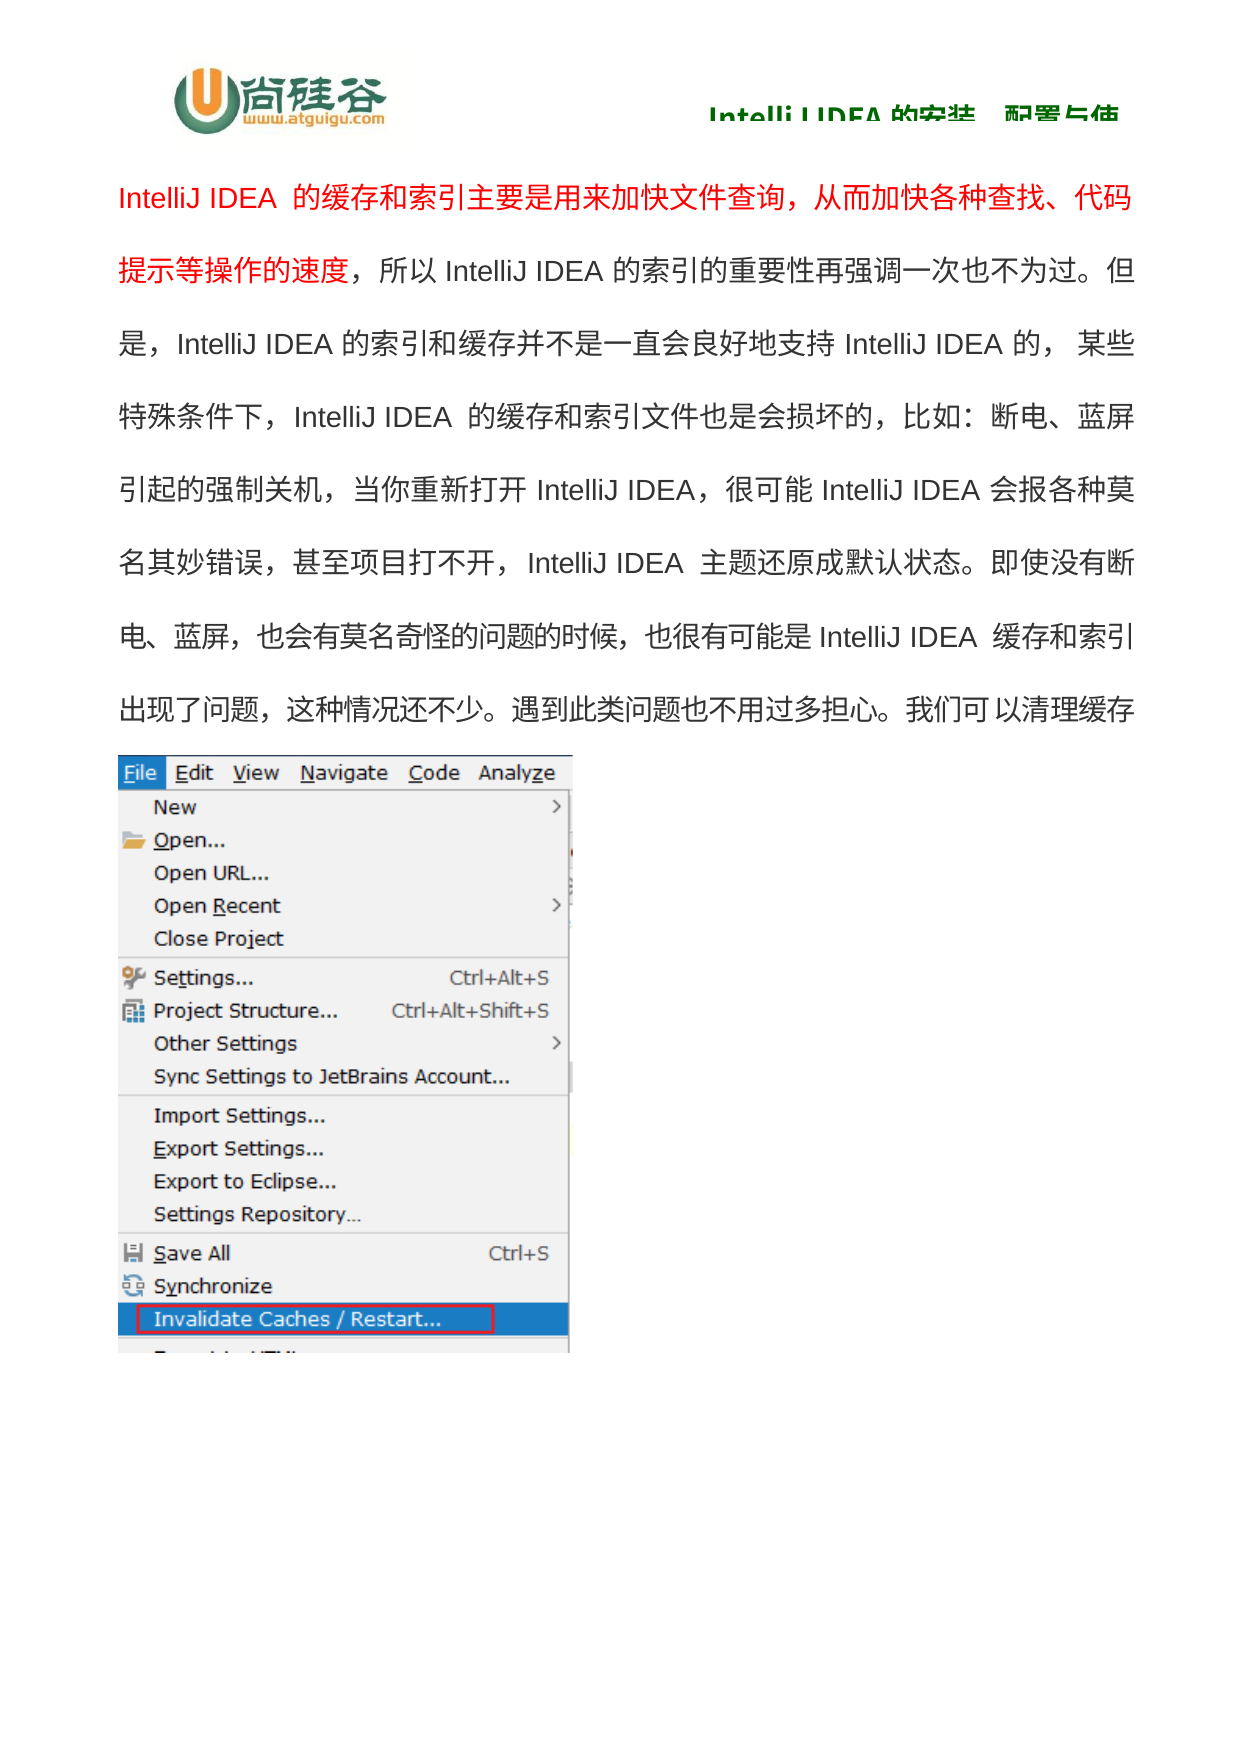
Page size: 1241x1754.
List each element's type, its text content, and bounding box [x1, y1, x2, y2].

picture [170, 50, 414, 149]
text IntelliJ IDEA 的缓存和索引主要是用来加快文件查询，从而加快各种查找、代码提示等操作的速度，所以 IntelliJ IDEA 的索引的重要性再强调一次也不为过。但是，IntelliJ IDEA 的索引和缓存并不是一直会良好地支持 IntelliJ IDEA 的， 某些特殊条件下，IntelliJ IDEA 的缓存和索引文件也是会损坏的，比如：断电、蓝屏引起的强制关机，当你重新打开 IntelliJ IDEA，很可能 IntelliJ IDEA 会报各种莫名其妙错误，甚至项目打不开，IntelliJ IDEA 主题还原成默认状态。即使没有断电、蓝屏，也会有莫名奇怪的问题的时候，也很有可能是 IntelliJ IDEA 缓存和索引出现了问题，这种情况还不少。遇到此类问题也不用过多担心。我们可以清理缓存和索引。如下： [118, 174, 1136, 802]
picture [118, 755, 573, 1353]
